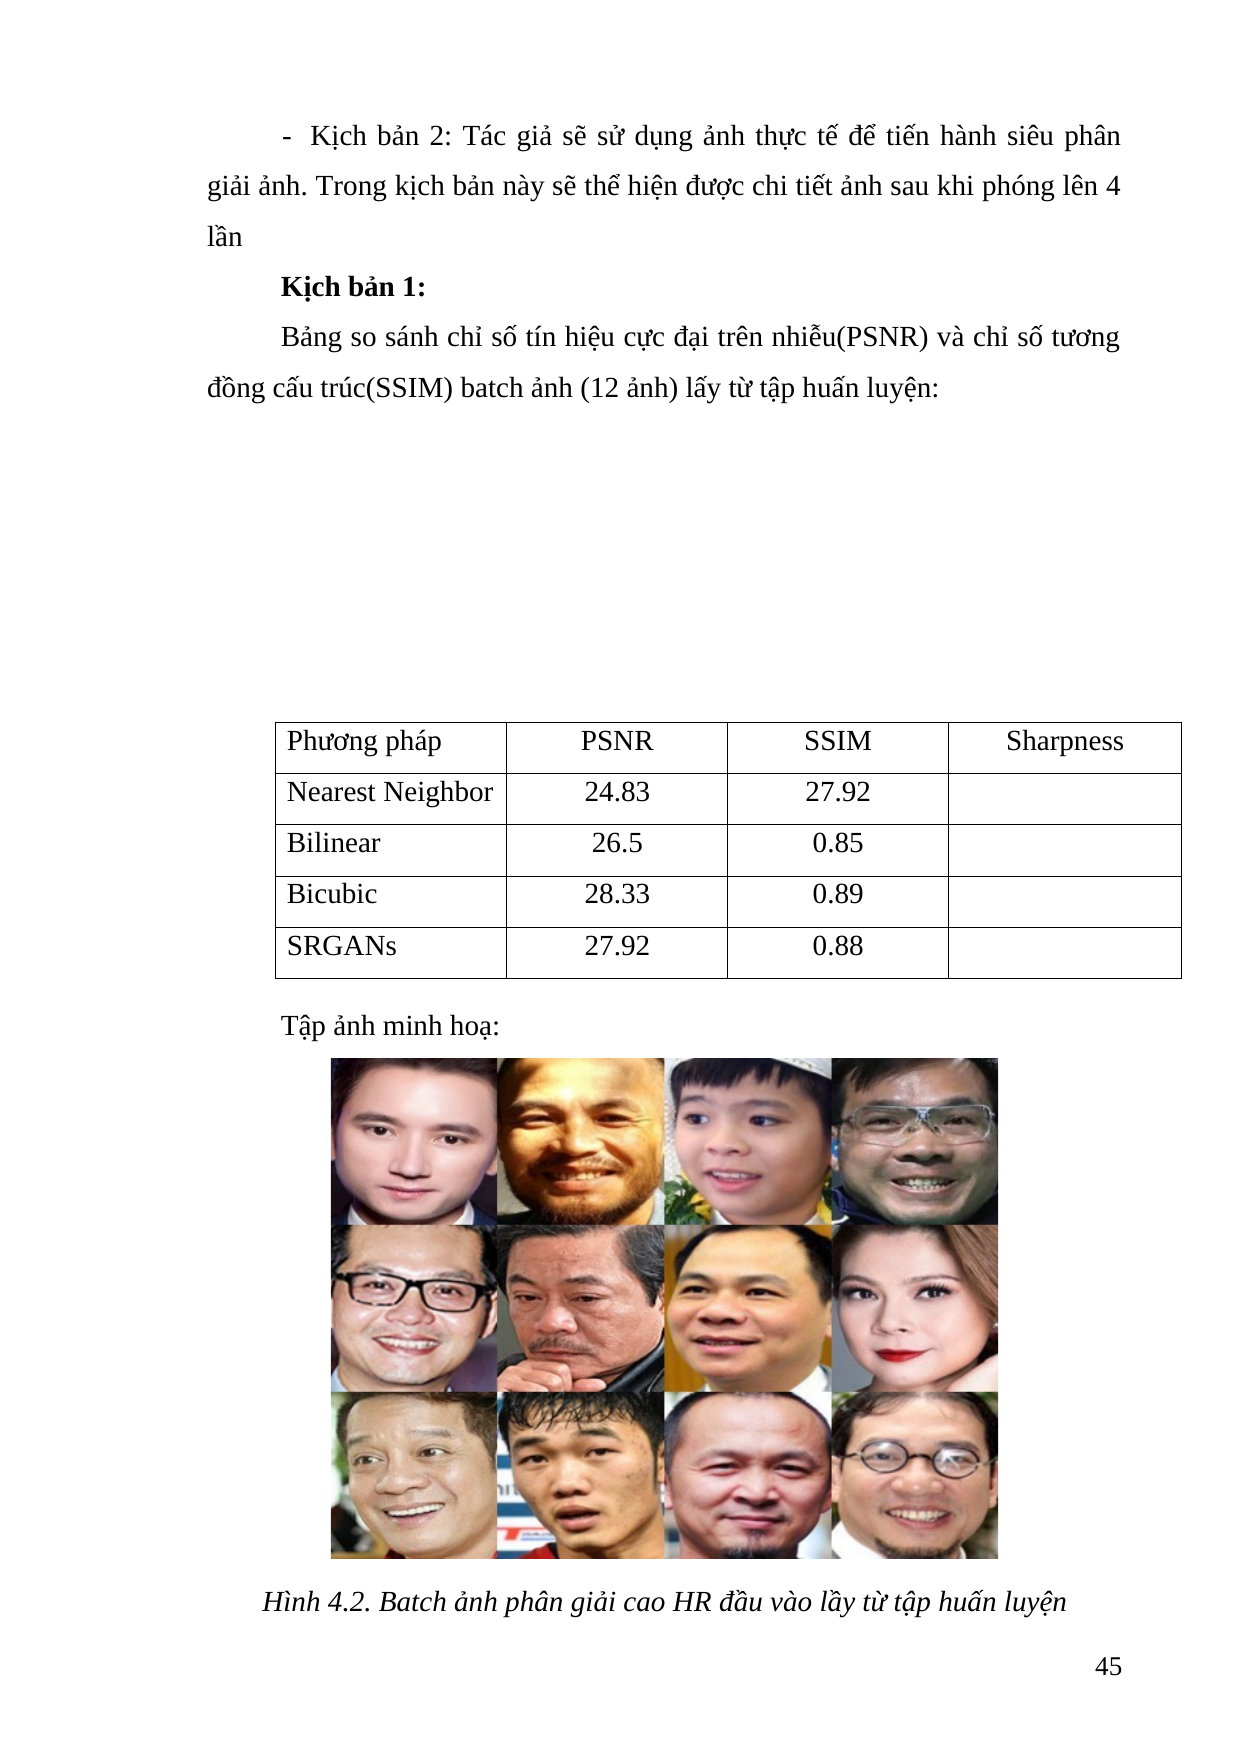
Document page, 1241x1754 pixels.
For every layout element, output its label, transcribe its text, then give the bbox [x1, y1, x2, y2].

table_cell Nearest Neighbor [276, 774, 506, 824]
table_cell 0.88 [728, 928, 948, 978]
table_cell Bicubic [276, 877, 506, 927]
table_cell 0.89 [728, 877, 948, 927]
table_cell 24.83 [507, 774, 727, 824]
text Tập ảnh minh hoạ: [207, 1008, 1122, 1041]
table_header Phương pháp [276, 723, 506, 773]
table_cell [949, 825, 1181, 876]
text Bảng so sánh chỉ số tín hiệu cực đại trên nhiễu(PSNR) và chỉ số tương đồng cấu trúc(SSIM) batch ảnh (12 ảnh) lấy từ tập huấn luyện: [207, 319, 1122, 403]
table_cell 0.85 [728, 825, 948, 876]
table_header Sharpness [949, 723, 1181, 773]
table_cell [949, 774, 1181, 824]
table_header PSNR [507, 723, 727, 773]
table_cell 27.92 [507, 928, 727, 978]
table_cell 28.33 [507, 877, 727, 927]
table_cell SRGANs [276, 928, 506, 978]
table_cell 26.5 [507, 825, 727, 876]
table_cell Bilinear [276, 825, 506, 876]
text Kịch bản 1: [207, 269, 1122, 303]
table_header SSIM [728, 723, 948, 773]
table_cell [949, 877, 1181, 927]
list Kịch bản 2: Tác giả sẽ sử dụng ảnh thực tế để tiến hành siêu phân giải ảnh. Trong kịch bản này sẽ thể hiện được chi tiết ảnh sau khi phóng lên 4 lần [207, 118, 1122, 252]
table_cell 27.92 [728, 774, 948, 824]
picture [330, 1058, 999, 1559]
text Hình 4.2. Batch ảnh phân giải cao HR đầu vào lầy từ tập huấn luyện [207, 1584, 1122, 1617]
table_cell [949, 928, 1181, 978]
